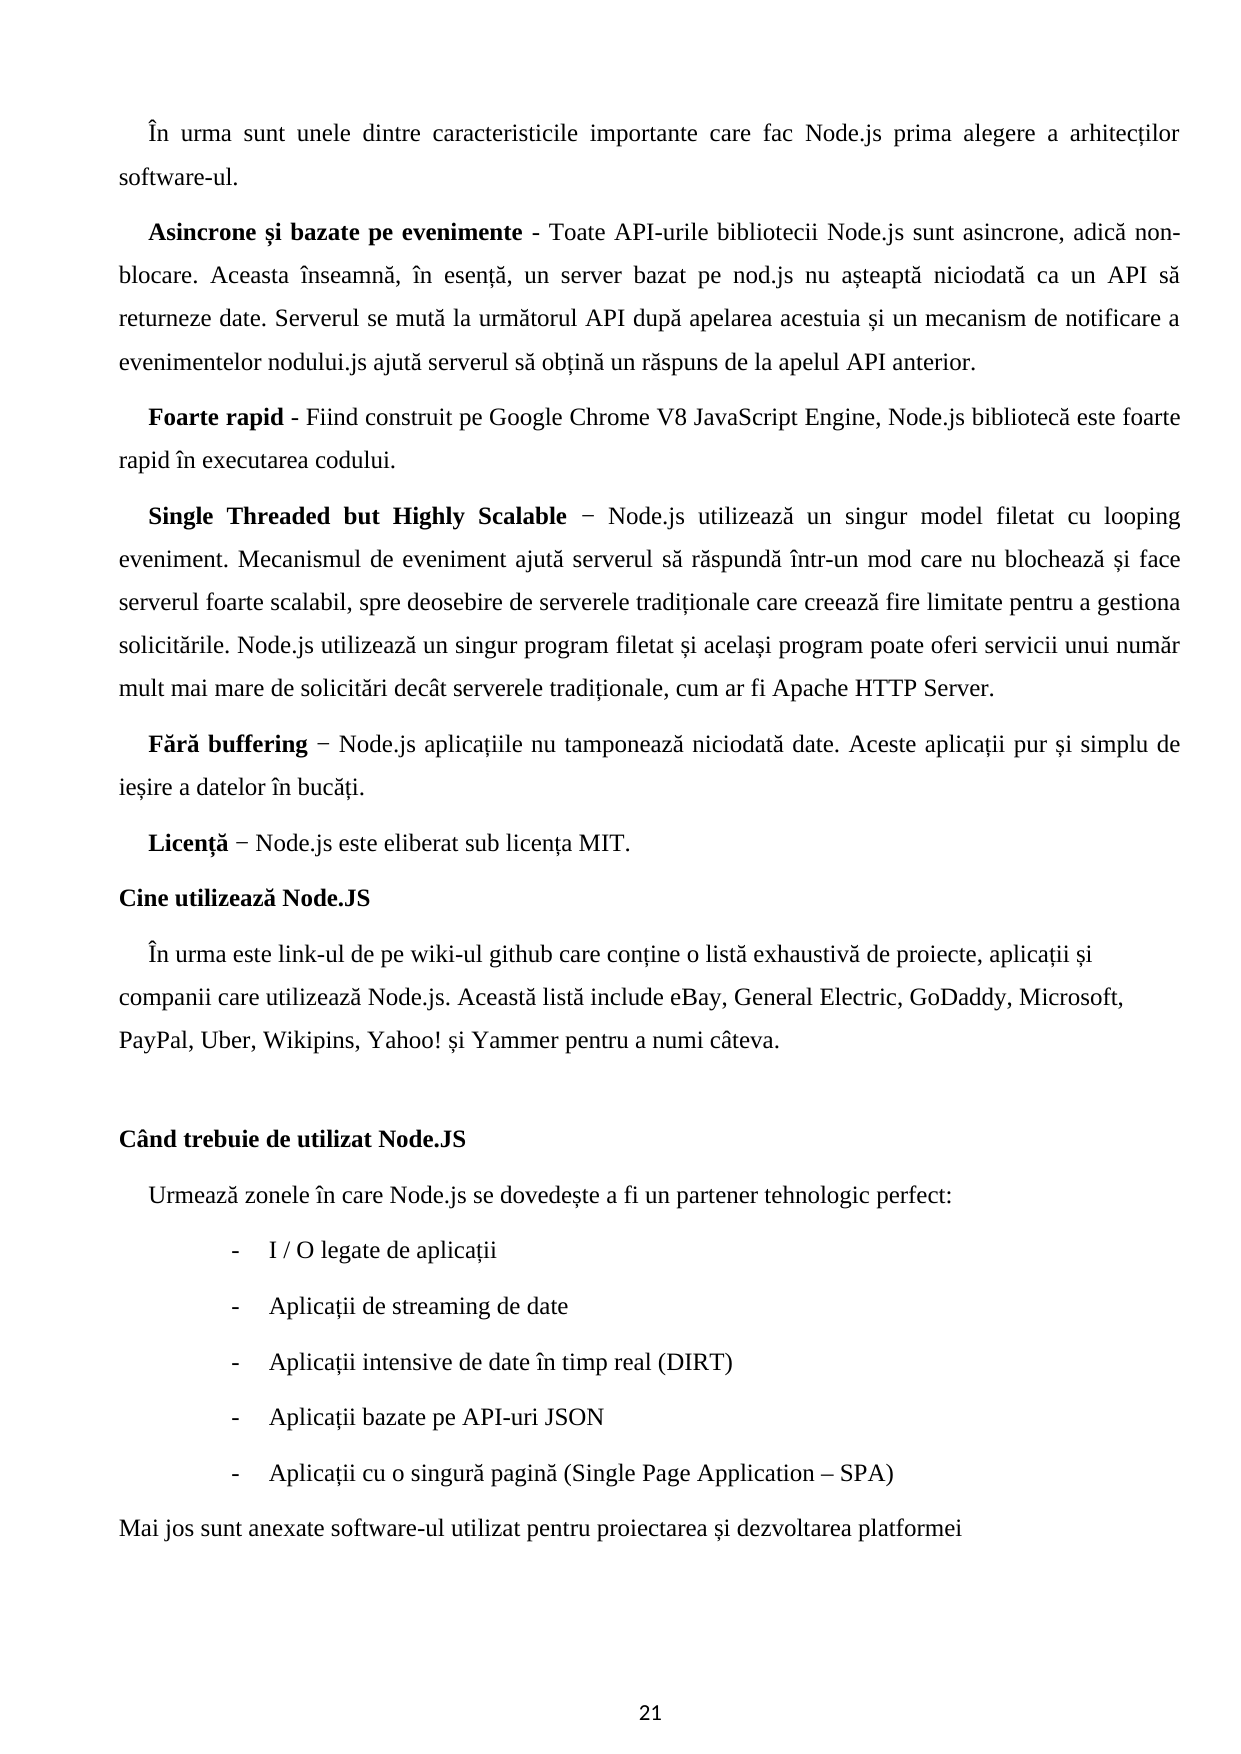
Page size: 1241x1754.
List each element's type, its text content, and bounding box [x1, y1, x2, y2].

text Fără buffering − Node.js aplicațiile nu tamponează niciodată date. Aceste aplicații pur și simplu de ieșire a datelor în bucăți. [118, 729, 1182, 801]
text Foarte rapid - Fiind construit pe Google Chrome V8 JavaScript Engine, Node.js bibliotecă este foarte rapid în executarea codului. [118, 402, 1182, 474]
text În urma sunt unele dintre caracteristicile importante care fac Node.js prima alegere a arhitecților software-ul. [118, 118, 1182, 190]
list Aplicații cu o singură pagină (Single Page Application – SPA) [231, 1458, 1182, 1487]
text Licență − Node.js este eliberat sub licența MIT. [118, 828, 1182, 857]
list Aplicații bazate pe API-uri JSON [231, 1402, 1182, 1431]
text Single Threaded but Highly Scalable − Node.js utilizează un singur model filetat cu looping eveniment. Mecanismul de eveniment ajută serverul să răspundă într-un mod care nu blochează și face serverul foarte scalabil, spre deosebire de serverele tradiționale care creează fire limitate pentru a gestiona solicitările. Node.js utilizează un singur program filetat și același program poate oferi servicii unui număr mult mai mare de solicitări decât serverele tradiționale, cum ar fi Apache HTTP Server. [118, 501, 1182, 702]
text Cine utilizează Node.JS [118, 883, 1182, 912]
text Când trebuie de utilizat Node.JS [118, 1124, 1182, 1153]
list Aplicații intensive de date în timp real (DIRT) [231, 1347, 1182, 1375]
text Asincrone și bazate pe evenimente - Toate API-urile bibliotecii Node.js sunt asincrone, adică non-blocare. Aceasta înseamnă, în esență, un server bazat pe nod.js nu așteaptă niciodată ca un API să returneze date. Serverul se mută la următorul API după apelarea acestuia și un mecanism de notificare a evenimentelor nodului.js ajută serverul să obțină un răspuns de la apelul API anterior. [118, 217, 1182, 375]
text Urmează zonele în care Node.js se dovedește a fi un partener tehnologic perfect: [118, 1180, 1182, 1208]
list Aplicații de streaming de date [231, 1291, 1182, 1320]
text Mai jos sunt anexate software-ul utilizat pentru proiectarea și dezvoltarea platformei [118, 1513, 1182, 1542]
text În urma este link-ul de pe wiki-ul github care conține o listă exhaustivă de proiecte, aplicații și companii care utilizează Node.js. Această listă include eBay, General Electric, GoDaddy, Microsoft, PayPal, Uber, Wikipins, Yahoo! și Yammer pentru a numi câteva. [118, 939, 1182, 1054]
list I / O legate de aplicații [231, 1235, 1182, 1264]
